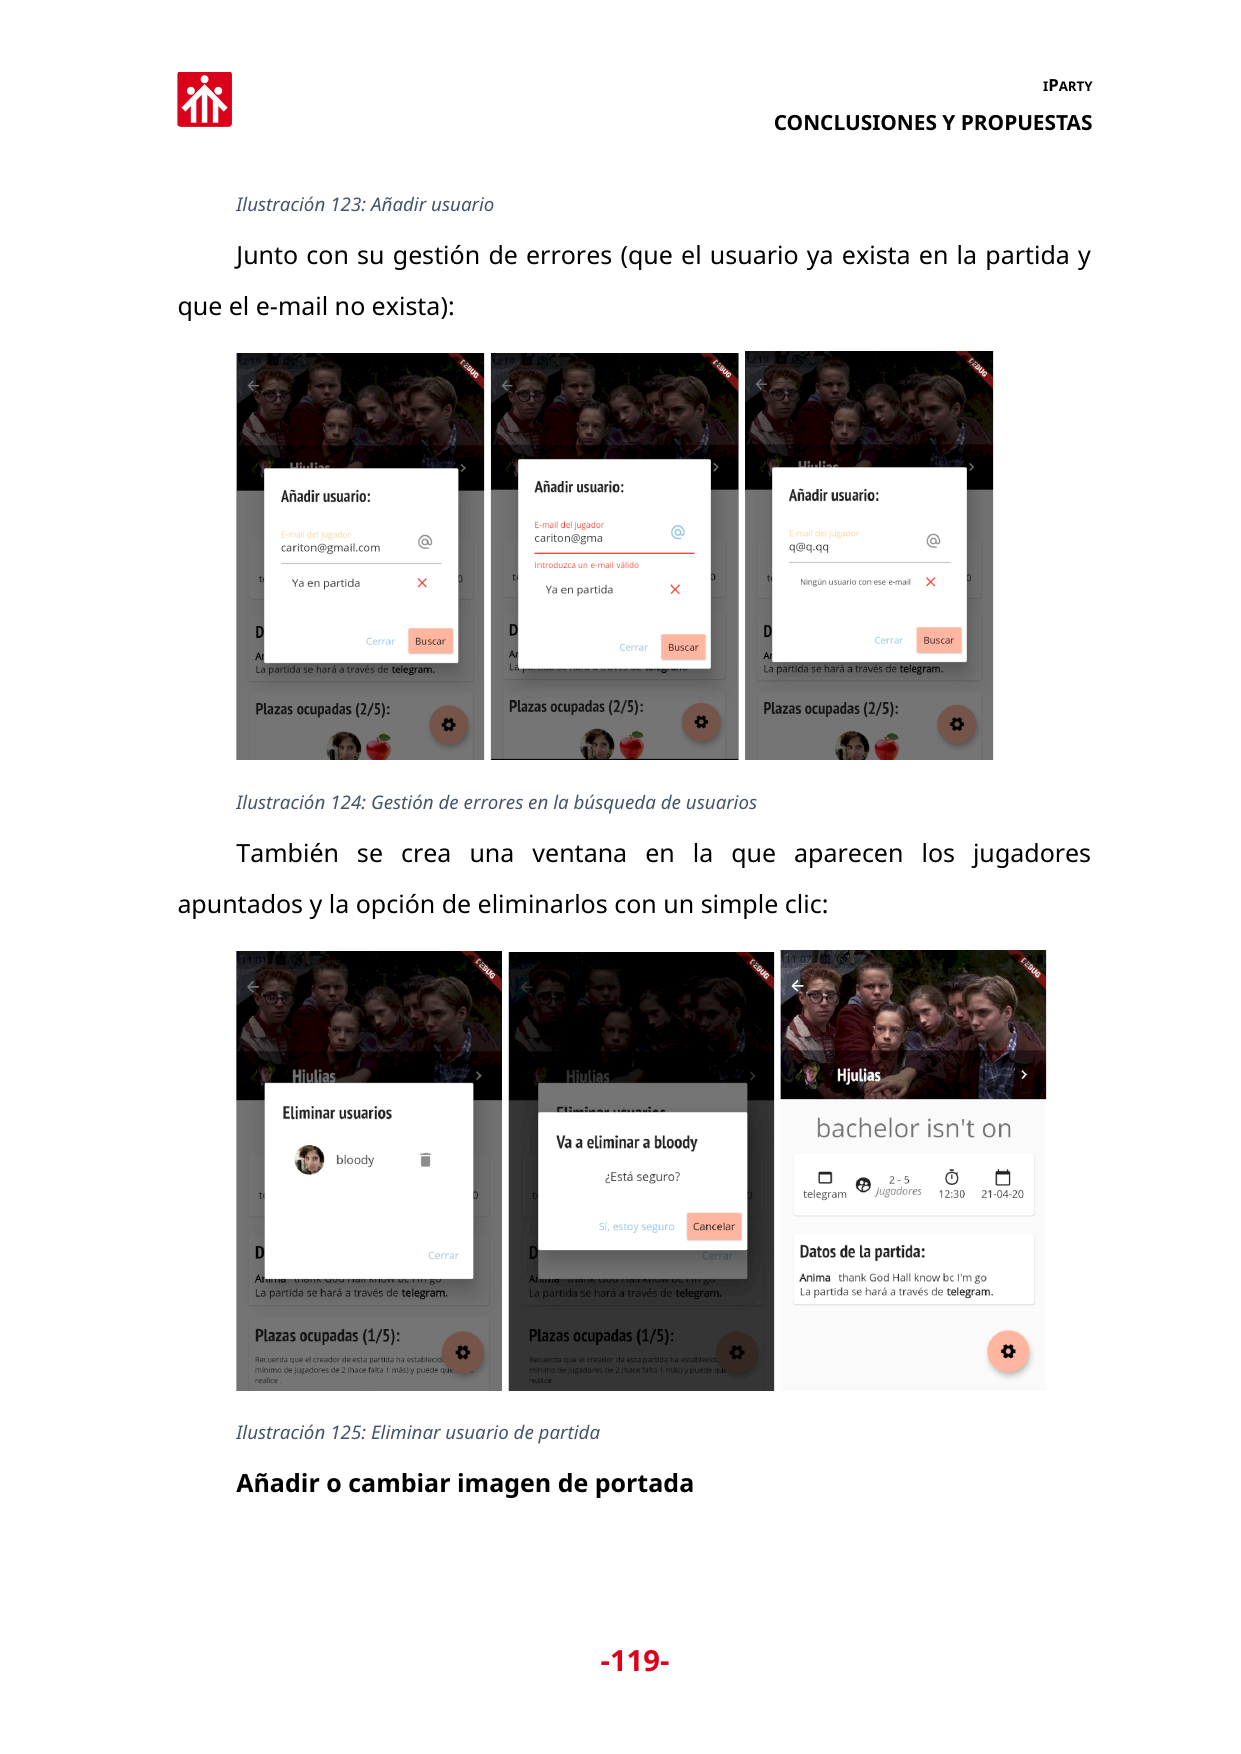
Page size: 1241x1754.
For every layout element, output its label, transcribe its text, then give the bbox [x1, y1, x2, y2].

picture [490, 353, 739, 760]
picture [236, 353, 485, 760]
text Junto con su gestión de errores (que el usuario ya exista en la partida y que el e-mail no exista): [177, 237, 1092, 322]
picture [177, 72, 232, 127]
picture [236, 951, 502, 1391]
subtitle Añadir o cambiar imagen de portada [177, 1466, 1092, 1500]
picture [780, 950, 1047, 1391]
text También se crea una ventana en la que aparecen los jugadores apuntados y la opción de eliminarlos con un simple clic: [177, 836, 1092, 921]
picture [508, 952, 775, 1391]
picture [745, 351, 994, 760]
text Ilustración 125: Eliminar usuario de partida [177, 1420, 1092, 1445]
